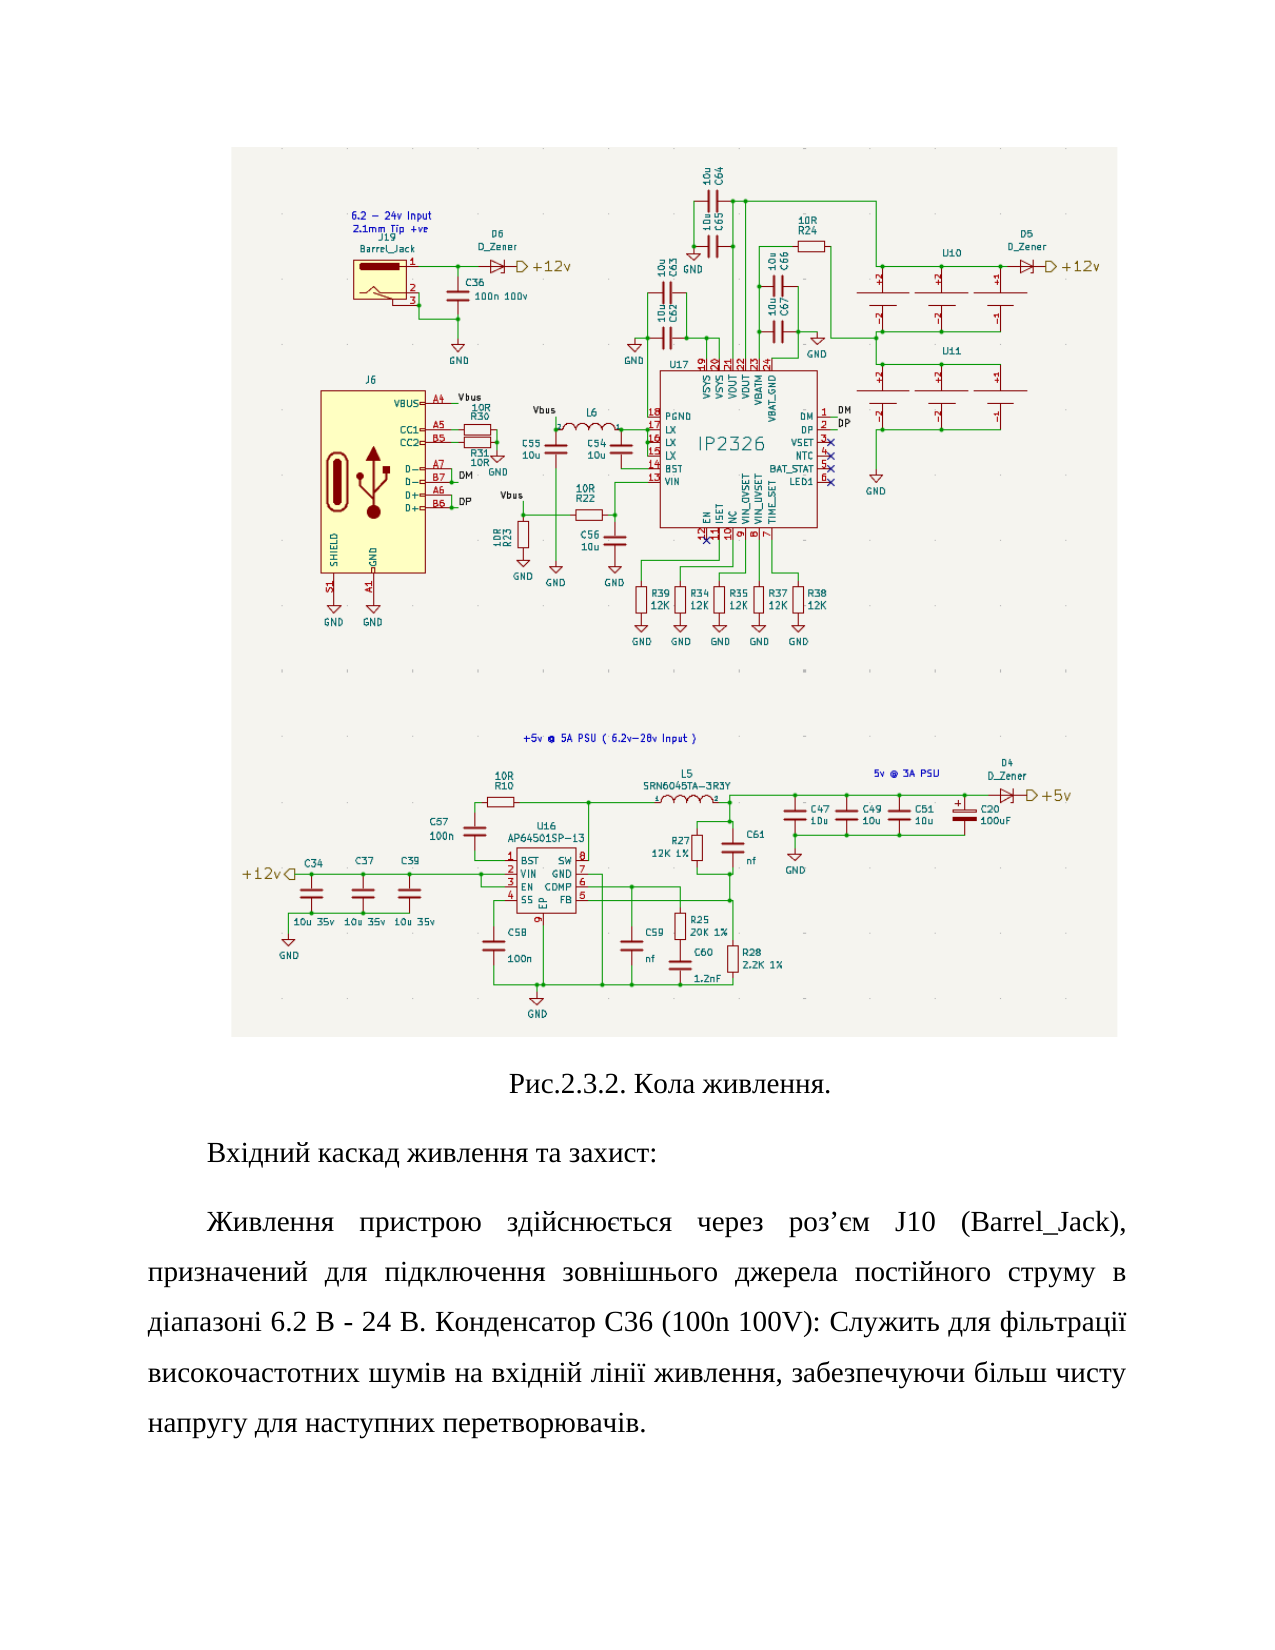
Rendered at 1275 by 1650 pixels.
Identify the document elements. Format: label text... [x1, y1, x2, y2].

text Живлення пристрою здійснюється через роз’єм J10 (Barrel_Jack), призначений для підключення зовнішнього джерела постійного струму в діапазоні 6.2 В - 24 В. Конденсатор C36 (100n 100V): Служить для фільтрації високочастотних шумів на вхідній лінії живлення, забезпечуючи більш чисту напругу для наступних перетворювачів. [148, 1204, 1127, 1439]
text Вхідний каскад живлення та захист: [148, 1135, 1127, 1168]
text Рис.2.3.2. Кола живлення. [148, 1066, 1127, 1099]
picture [231, 147, 1118, 1037]
